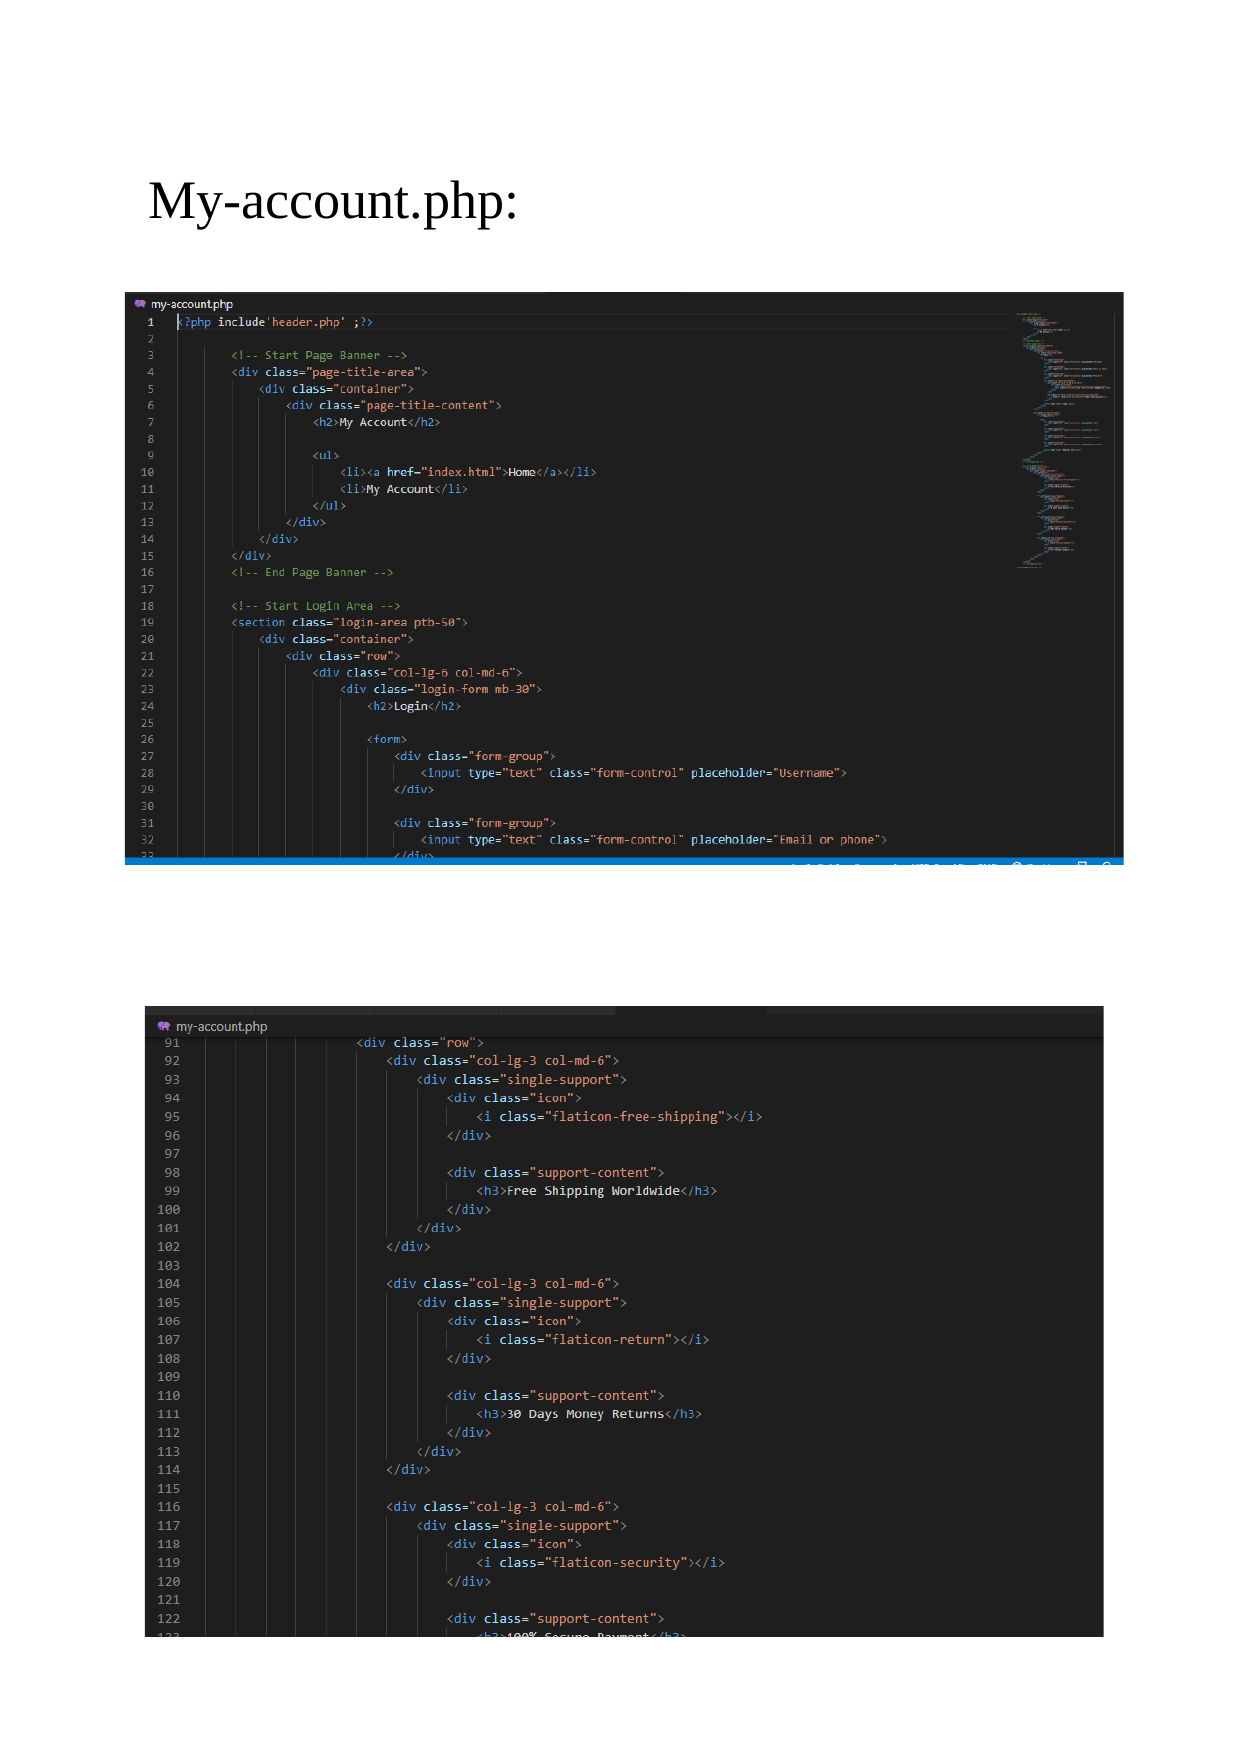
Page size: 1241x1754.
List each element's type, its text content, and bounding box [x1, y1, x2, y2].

picture [144, 1006, 1104, 1637]
picture [124, 292, 1124, 865]
text My-account.php: [73, 168, 1176, 230]
